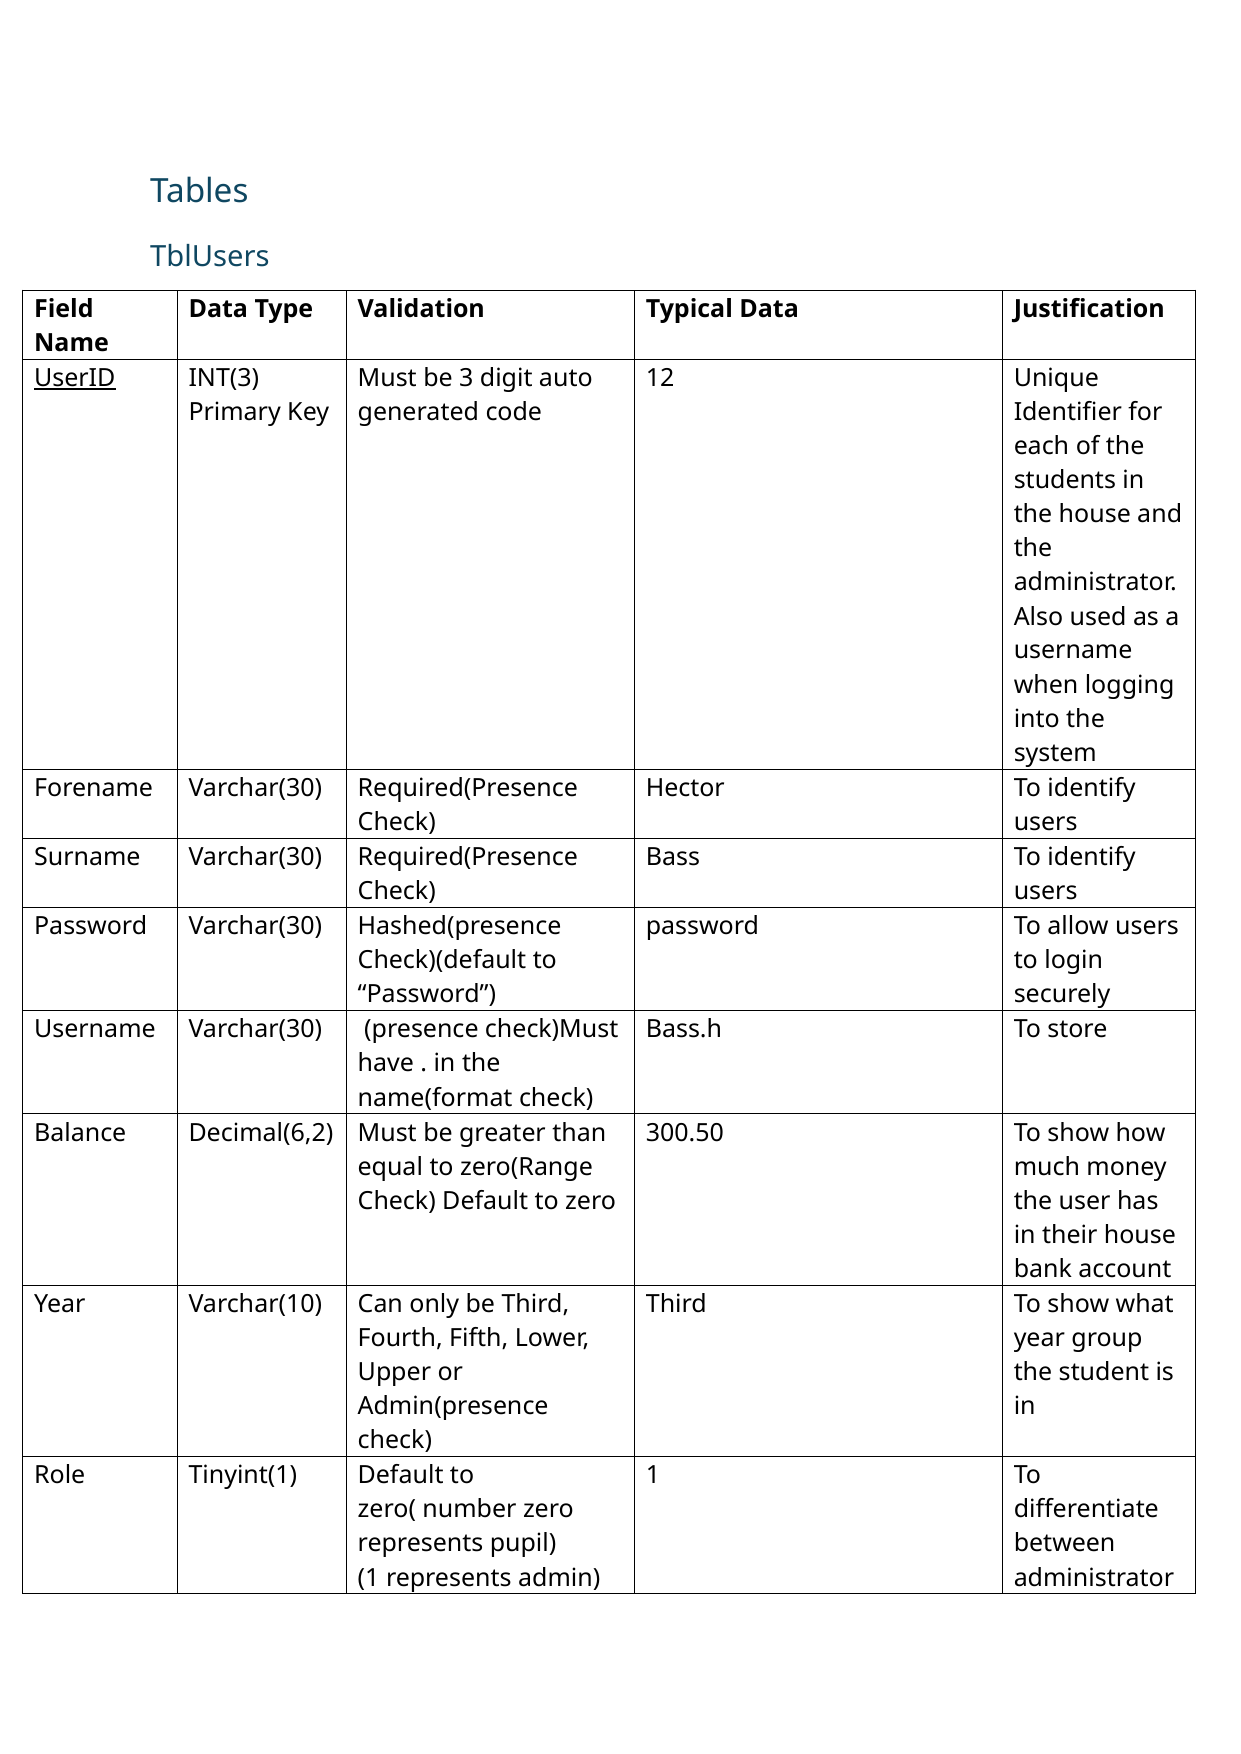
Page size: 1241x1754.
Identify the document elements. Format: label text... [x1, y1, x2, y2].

table_cell To show what year group the student is in [1003, 1286, 1195, 1456]
table_header Data Type [178, 291, 346, 359]
table_cell Password [23, 908, 177, 1010]
table_cell Decimal(6,2) [178, 1114, 346, 1284]
table_cell INT(3) Primary Key [178, 360, 346, 768]
table_cell Unique Identifier for each of the students in the house and the administrator. Also used as a username when logging into the system [1003, 360, 1195, 768]
table_cell Required(Presence Check) [347, 839, 634, 907]
table_cell Tinyint(1) [178, 1457, 346, 1593]
table_cell Must be 3 digit auto generated code [347, 360, 634, 768]
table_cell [1003, 1457, 1195, 1593]
table_cell Bass [635, 839, 1002, 907]
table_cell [347, 1457, 634, 1593]
table_cell Username [23, 1011, 177, 1113]
table_cell Surname [23, 839, 177, 907]
table_cell Balance [23, 1114, 177, 1284]
table_cell Can only be Third, Fourth, Fifth, Lower, Upper or Admin(presence check) [347, 1286, 634, 1456]
table_cell UserID [23, 360, 177, 768]
table_cell To allow users to login securely [1003, 908, 1195, 1010]
table_cell password [635, 908, 1002, 1010]
table_cell Must be greater than equal to zero(Range Check) Default to zero [347, 1114, 634, 1284]
table_cell Forename [23, 770, 177, 838]
table_cell To show how much money the user has in their house bank account [1003, 1114, 1195, 1284]
table_cell Bass.h [635, 1011, 1002, 1113]
table_cell 1 [635, 1457, 1002, 1593]
table_cell 300.50 [635, 1114, 1002, 1284]
table_header Justification [1003, 291, 1195, 359]
table_cell Role [23, 1457, 177, 1593]
table_cell Hector [635, 770, 1002, 838]
table_cell Varchar(10) [178, 1286, 346, 1456]
table_cell To identify users [1003, 770, 1195, 838]
subtitle TblUsers [150, 236, 1090, 275]
subtitle Tables [150, 167, 1090, 212]
table_cell Varchar(30) [178, 770, 346, 838]
table_cell To store [1003, 1011, 1195, 1113]
table_header Validation [347, 291, 634, 359]
table_cell Year [23, 1286, 177, 1456]
table_cell Varchar(30) [178, 908, 346, 1010]
table_header Field Name [23, 291, 177, 359]
table_header Typical Data [635, 291, 1002, 359]
table_cell Required(Presence Check) [347, 770, 634, 838]
table_cell Varchar(30) [178, 1011, 346, 1113]
table_cell Hashed(presence Check)(default to “Password”) [347, 908, 634, 1010]
table_cell (presence check)Must have . in the name(format check) [347, 1011, 634, 1113]
table_cell Varchar(30) [178, 839, 346, 907]
table_cell Third [635, 1286, 1002, 1456]
table_cell 12 [635, 360, 1002, 768]
table_cell To identify users [1003, 839, 1195, 907]
